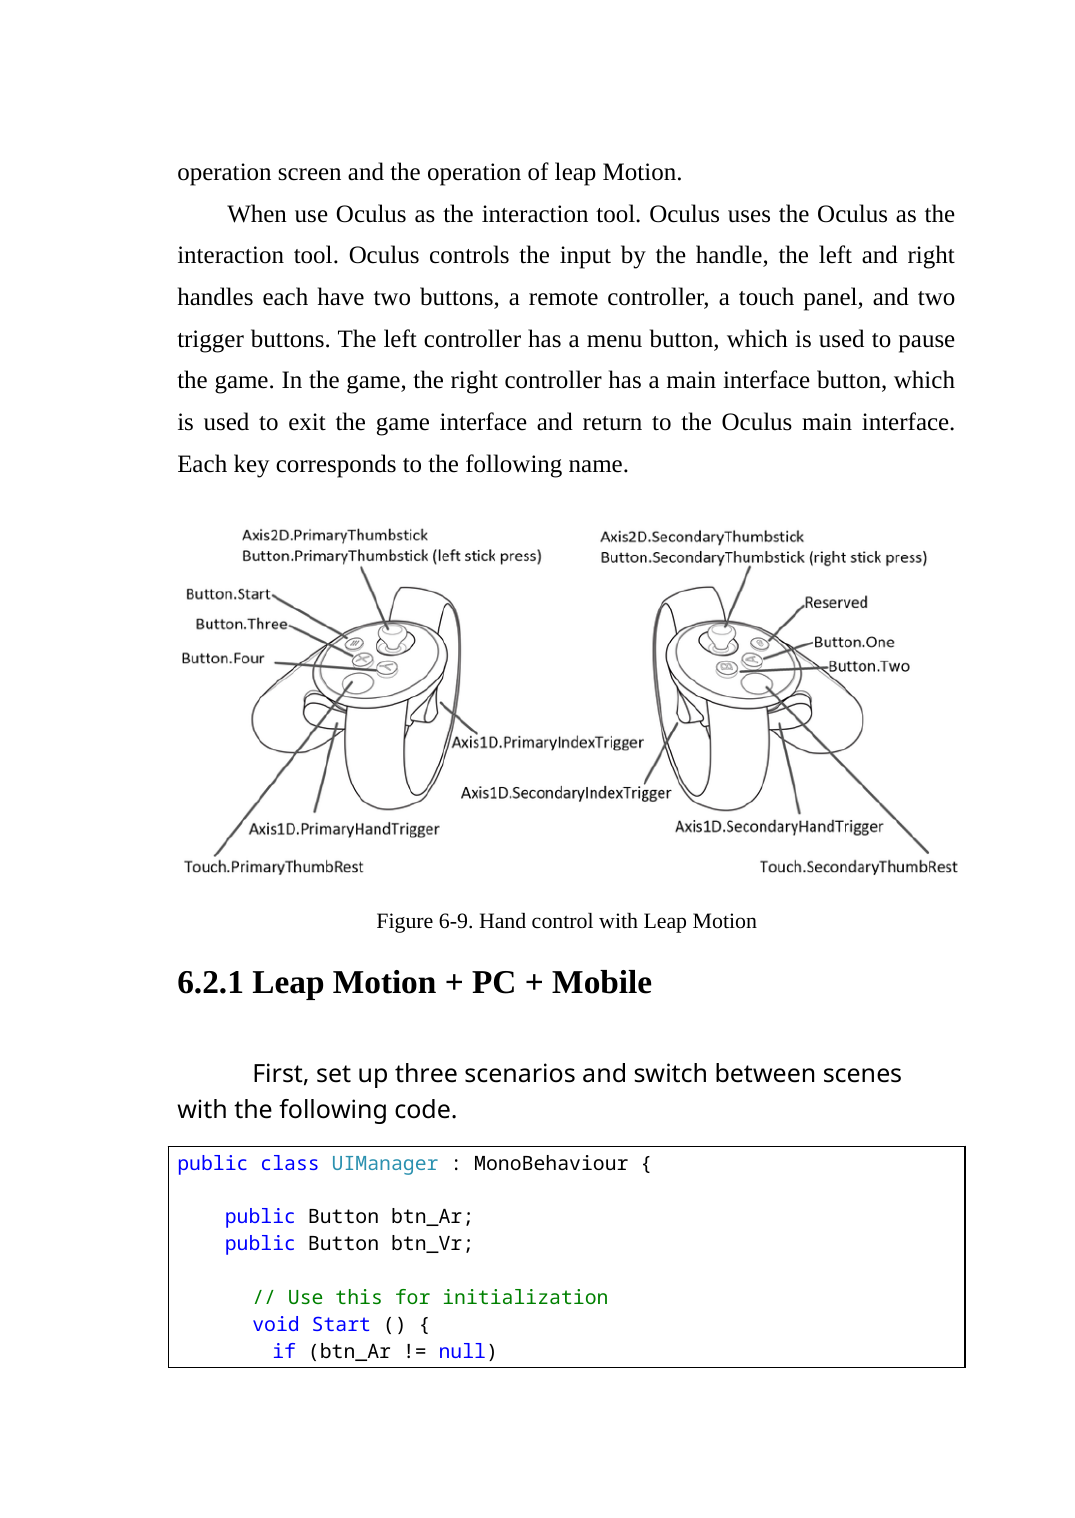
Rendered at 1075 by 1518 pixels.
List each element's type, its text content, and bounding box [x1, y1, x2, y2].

text public class UIManager : MonoBehaviour { [169, 1147, 964, 1176]
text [177, 147, 956, 189]
text First, set up three scenarios and switch between scenes with the following code. [177, 1055, 956, 1126]
text void Start () { [177, 1311, 956, 1334]
text 6.2.1 Leap Motion + PC + Mobile [177, 962, 956, 1001]
text public Button btn_Ar; [177, 1203, 956, 1230]
text public Button btn_Vr; [177, 1230, 956, 1257]
text // Use this for initialization [177, 1284, 956, 1311]
text if (btn_Ar != null) [169, 1334, 964, 1367]
text When use Oculus as the interaction tool. Oculus uses the Oculus as the interaction tool. Oculus controls the input by the handle, the left and right handles each have two buttons, a remote controller, a touch panel, and two trigger buttons. The left controller has a menu button, which is used to pause the game. In the game, the right controller has a main interface button, which is used to exit the game interface and return to the Oculus main interface. Each key corresponds to the following name. [177, 189, 956, 480]
text Figure 6-9. Hand control with Leap Motion [177, 908, 956, 933]
picture [177, 522, 963, 890]
